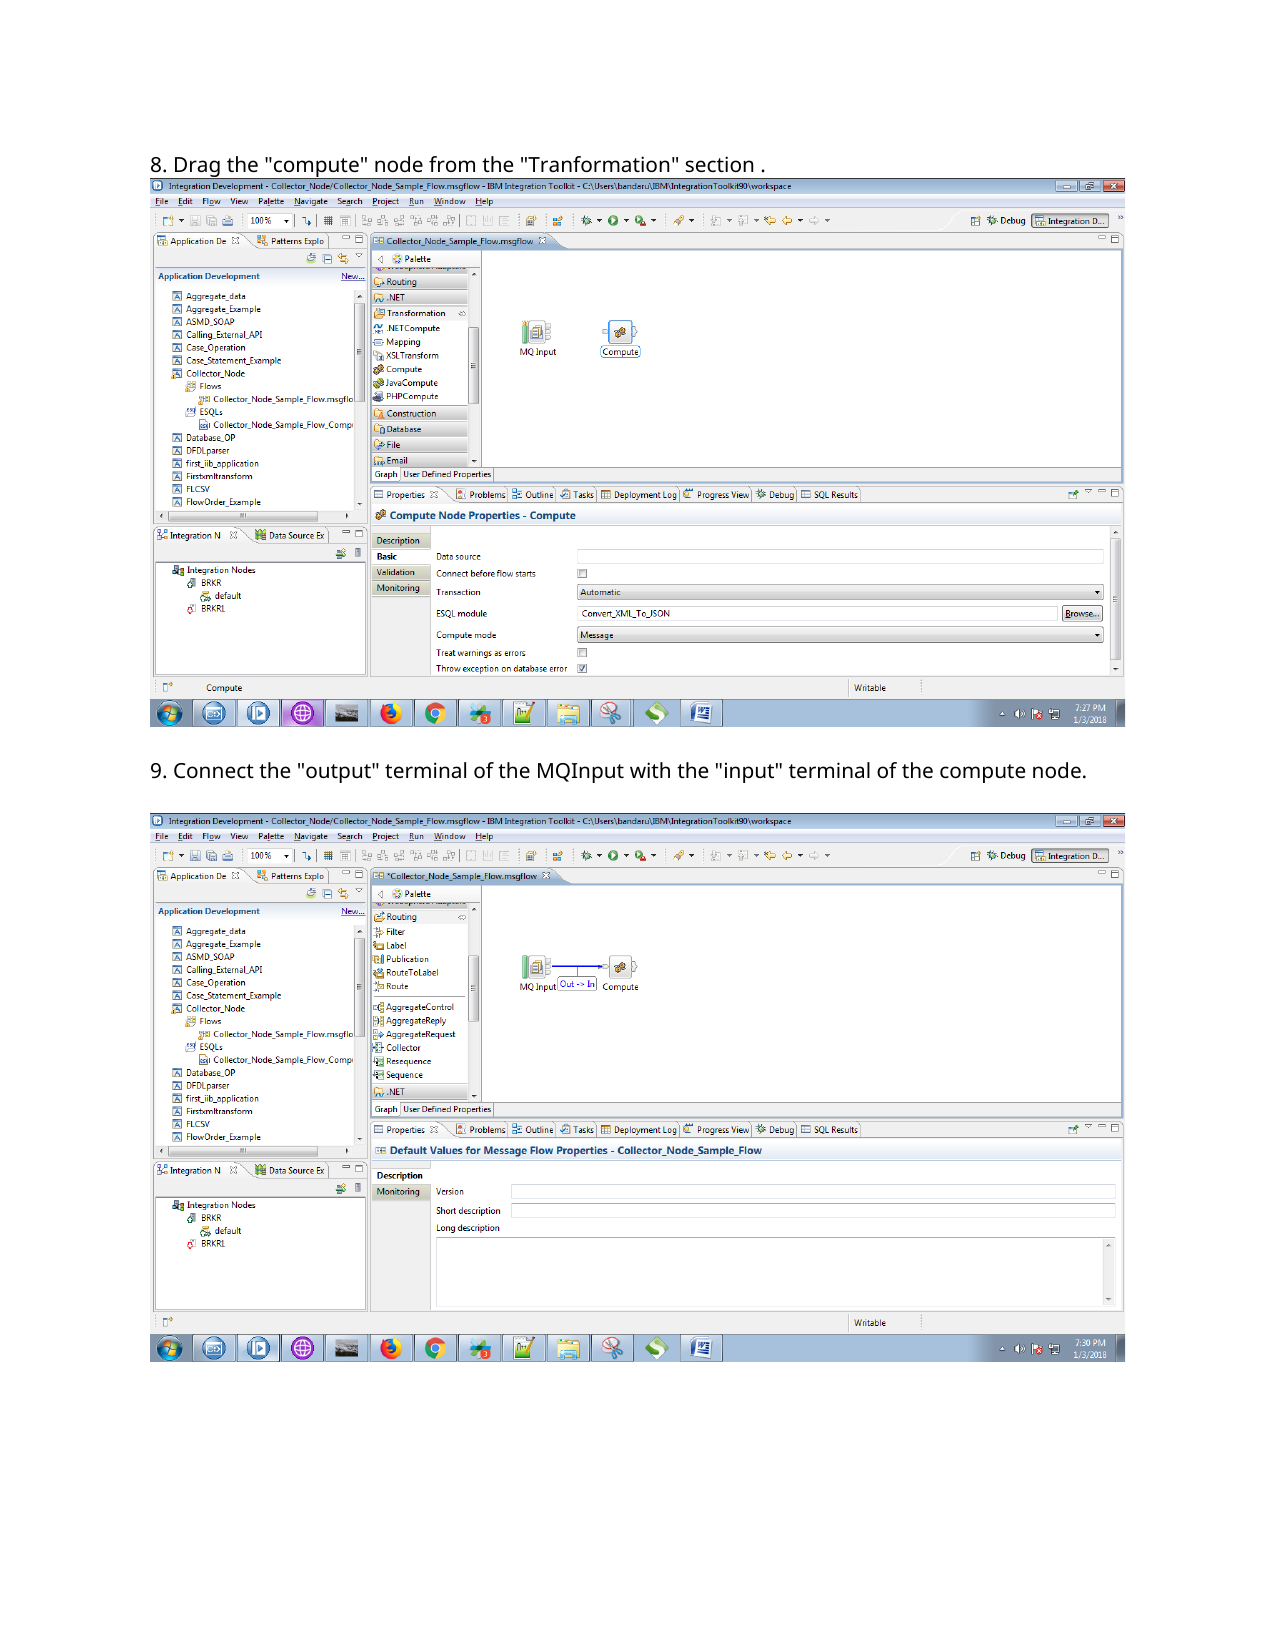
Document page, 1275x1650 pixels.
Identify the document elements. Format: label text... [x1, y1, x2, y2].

text 8. Drag the "compute" node from the "Tranformation" section . [150, 150, 1125, 178]
text 9. Connect the "output" terminal of the MQInput with the "input" terminal of the compute node. [150, 756, 1125, 784]
picture [150, 813, 1125, 1362]
picture [150, 178, 1125, 727]
